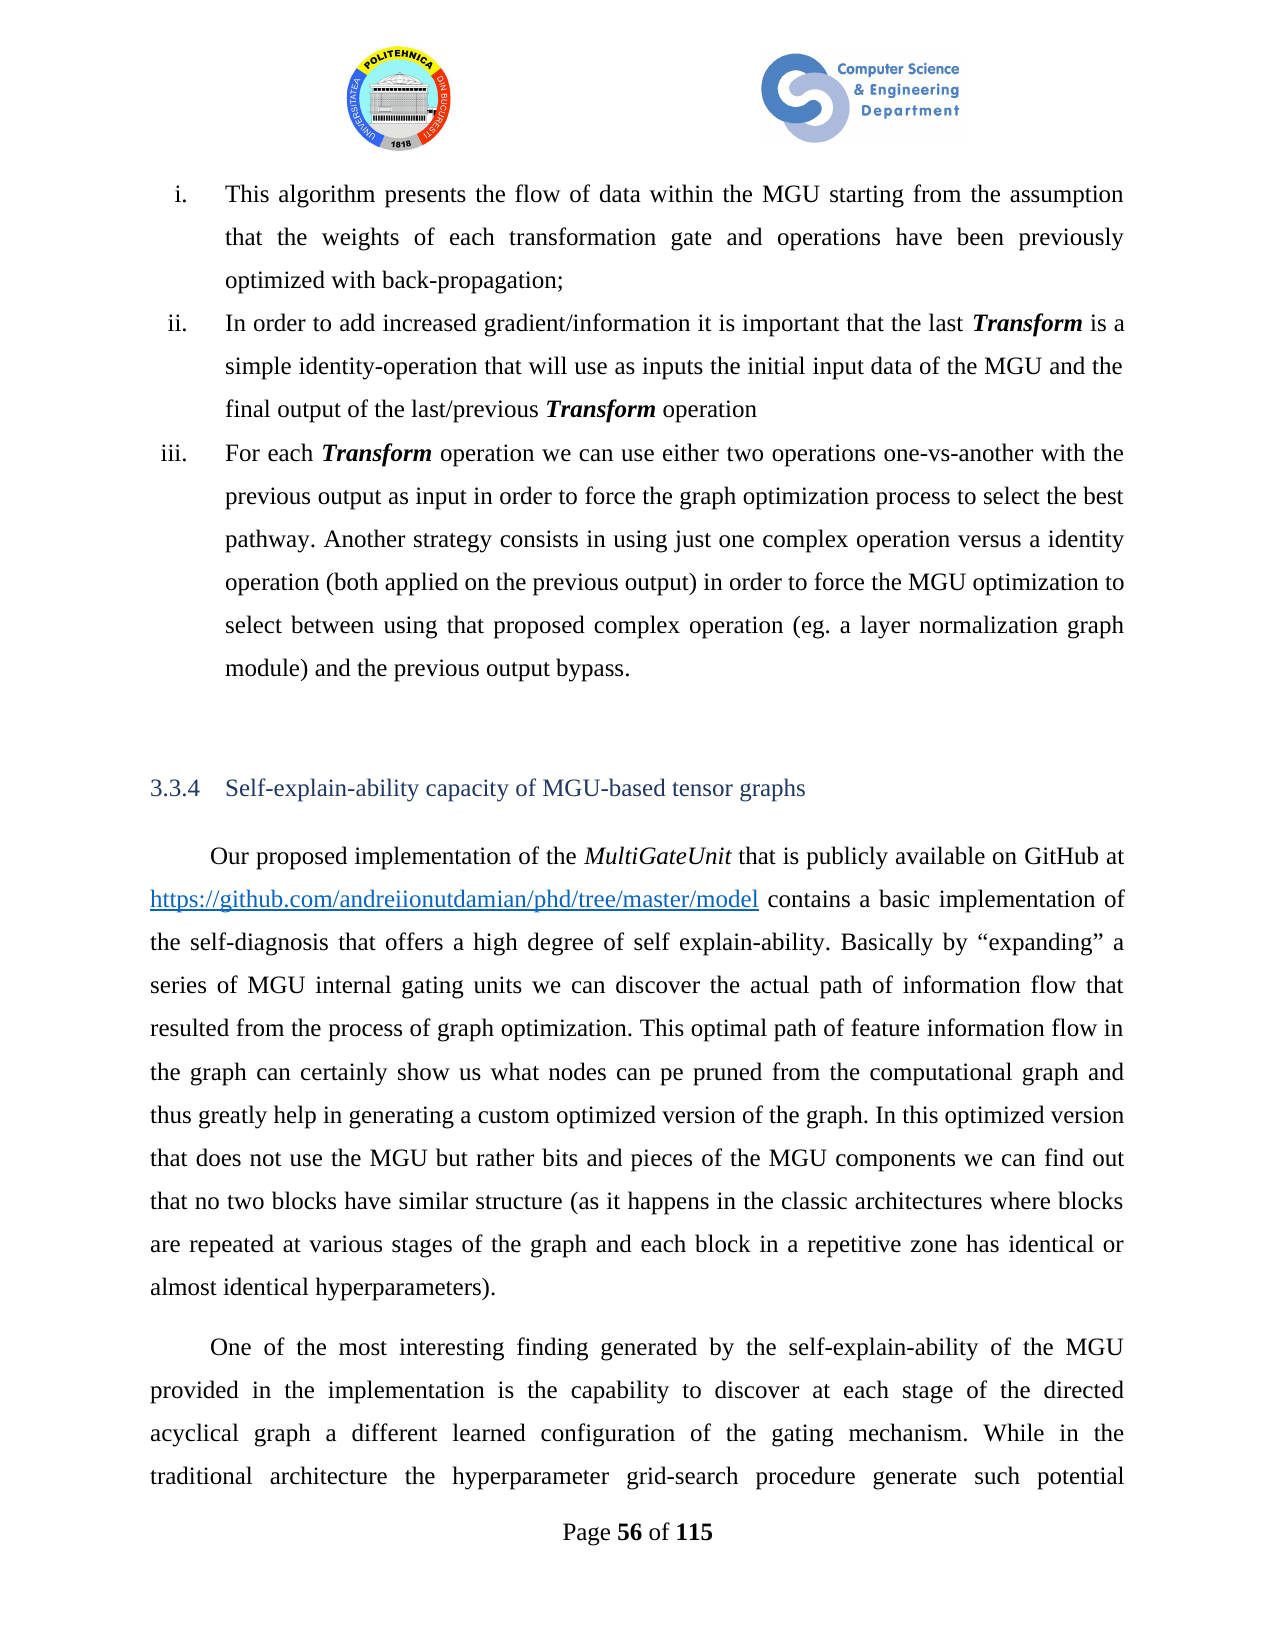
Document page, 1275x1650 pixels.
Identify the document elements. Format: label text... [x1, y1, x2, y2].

text Our proposed implementation of the MultiGateUnit that is publicly available on GitHub at https://github.com/andreiionutdamian/phd/tree/master/model contains a basic implementation of the self-diagnosis that offers a high degree of self explain-ability. Basically by “expanding” a series of MGU internal gating units we can discover the actual path of information flow that resulted from the process of graph optimization. This optimal path of feature information flow in the graph can certainly show us what nodes can pe pruned from the computational graph and thus greatly help in generating a custom optimized version of the graph. In this optimized version that does not use the MGU but rather bits and pieces of the MGU components we can find out that no two blocks have similar structure (as it happens in the classic architectures where blocks are repeated at various stages of the graph and each block in a repetitive zone has identical or almost identical hyperparameters). [150, 841, 1125, 1301]
picture [760, 53, 963, 144]
picture [346, 46, 451, 151]
list In order to add increased gradient/information it is important that the last Transform is a simple identity-operation that will use as inputs the initial input data of the MGU and the final output of the last/previous Transform operation [187, 308, 1125, 423]
list This algorithm presents the flow of data within the MGU starting from the assumption that the weights of each transformation gate and operations have been previously optimized with back-propagation; [187, 179, 1125, 294]
subtitle Self-explain-ability capacity of MGU-based tensor graphs [150, 773, 1125, 802]
list For each Transform operation we can use either two operations one-vs-another with the previous output as input in order to force the graph optimization process to select the best pathway. Another strategy consists in using just one complex operation versus a identity operation (both applied on the previous output) in order to force the MGU optimization to select between using that proposed complex operation (eg. a layer normalization graph module) and the previous output bypass. [187, 438, 1125, 682]
